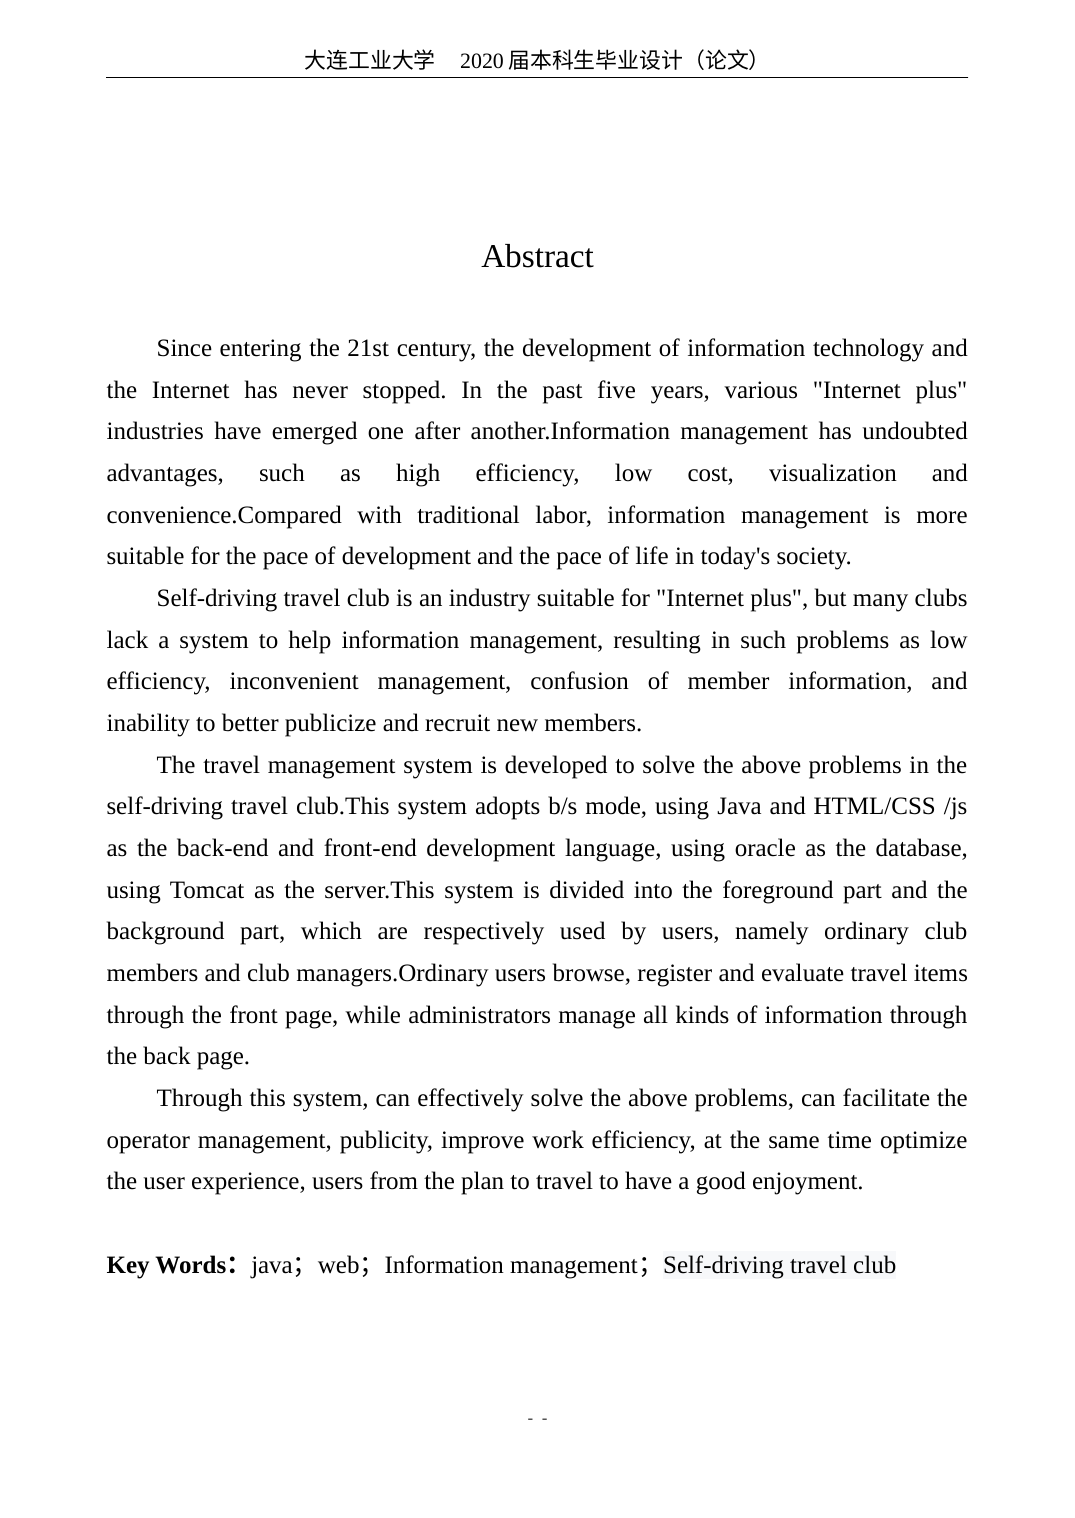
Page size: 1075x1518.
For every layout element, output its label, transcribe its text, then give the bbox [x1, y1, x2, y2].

text Since entering the 21st century, the development of information technology and the Internet has never stopped. In the past five years, various "Internet plus" industries have emerged one after another.Information management has undoubted advantages, such as high efficiency, low cost, visualization and convenience.Compared with traditional labor, information management is more suitable for the pace of development and the pace of life in today's society. [106, 323, 968, 573]
text Key Words：java；web；Information management；Self-driving travel club [106, 1231, 968, 1296]
text The travel management system is developed to solve the above problems in the self-driving travel club.This system adopts b/s mode, using Java and HTML/CSS /js as the back-end and front-end development language, using oracle as the database, using Tomcat as the server.This system is divided into the foreground part and the background part, which are respectively used by users, namely ordinary club members and club managers.Ordinary users browse, register and evaluate travel items through the front page, while administrators manage all kinds of information through the back page. [106, 740, 968, 1073]
text Self-driving travel club is an industry suitable for "Internet plus", but many clubs lack a system to help information management, resulting in such problems as low efficiency, inconvenient management, confusion of member information, and inability to better publicize and recruit new members. [106, 573, 968, 740]
text Through this system, can effectively solve the above problems, can facilitate the operator management, publicity, improve work efficiency, at the same time optimize the user experience, users from the plan to travel to have a good enjoyment. [106, 1073, 968, 1198]
subtitle Abstract [106, 223, 968, 288]
